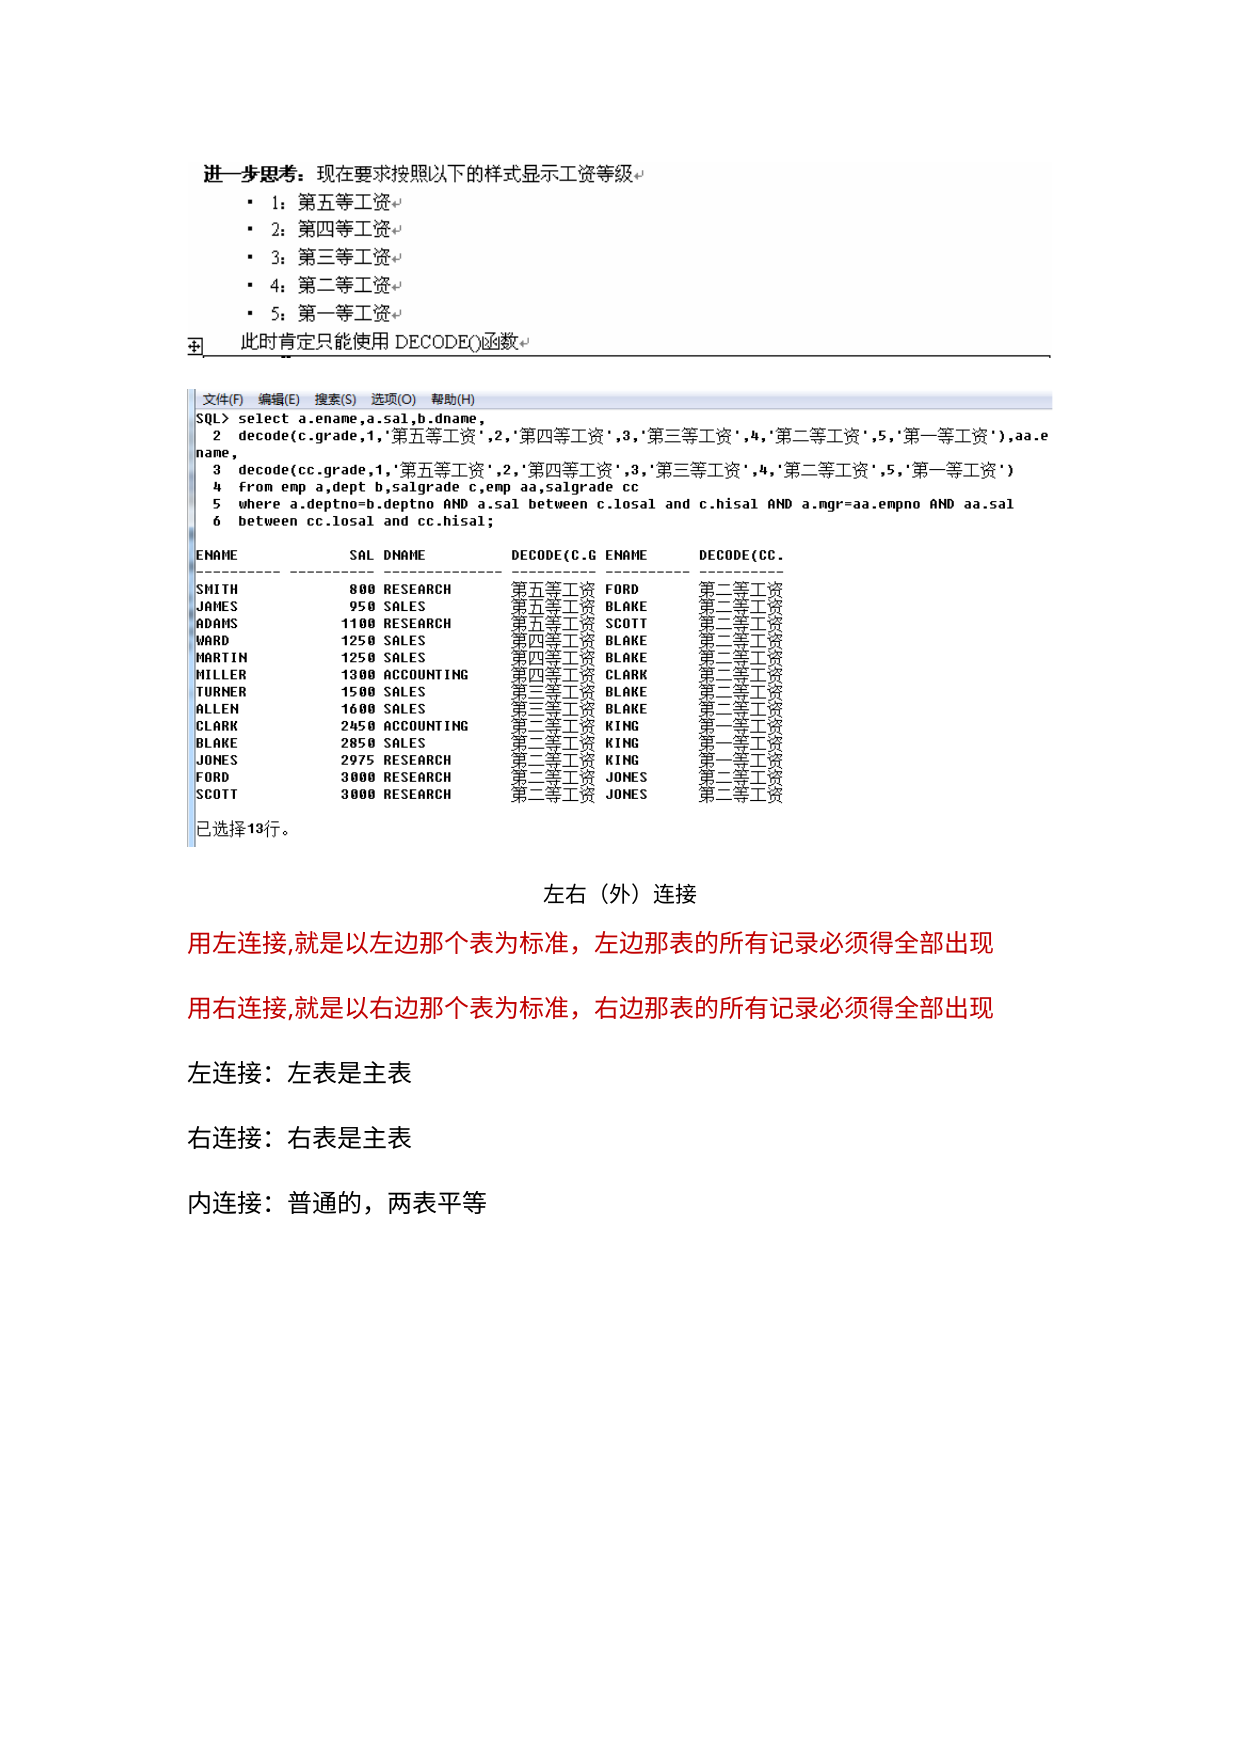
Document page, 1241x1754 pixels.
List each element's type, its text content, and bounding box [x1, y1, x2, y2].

text 用左连接,就是以左边那个表为标准，左边那表的所有记录必须得全部出现 [187, 909, 1053, 974]
text 用右连接,就是以右边那个表为标准，右边那表的所有记录必须得全部出现 [187, 974, 1053, 1039]
picture [187, 162, 1052, 358]
text 左连接：左表是主表 右连接：右表是主表 内连接：普通的，两表平等 [187, 1039, 1053, 1234]
list 左右（外）连接 [187, 877, 1053, 909]
picture [187, 389, 1053, 847]
